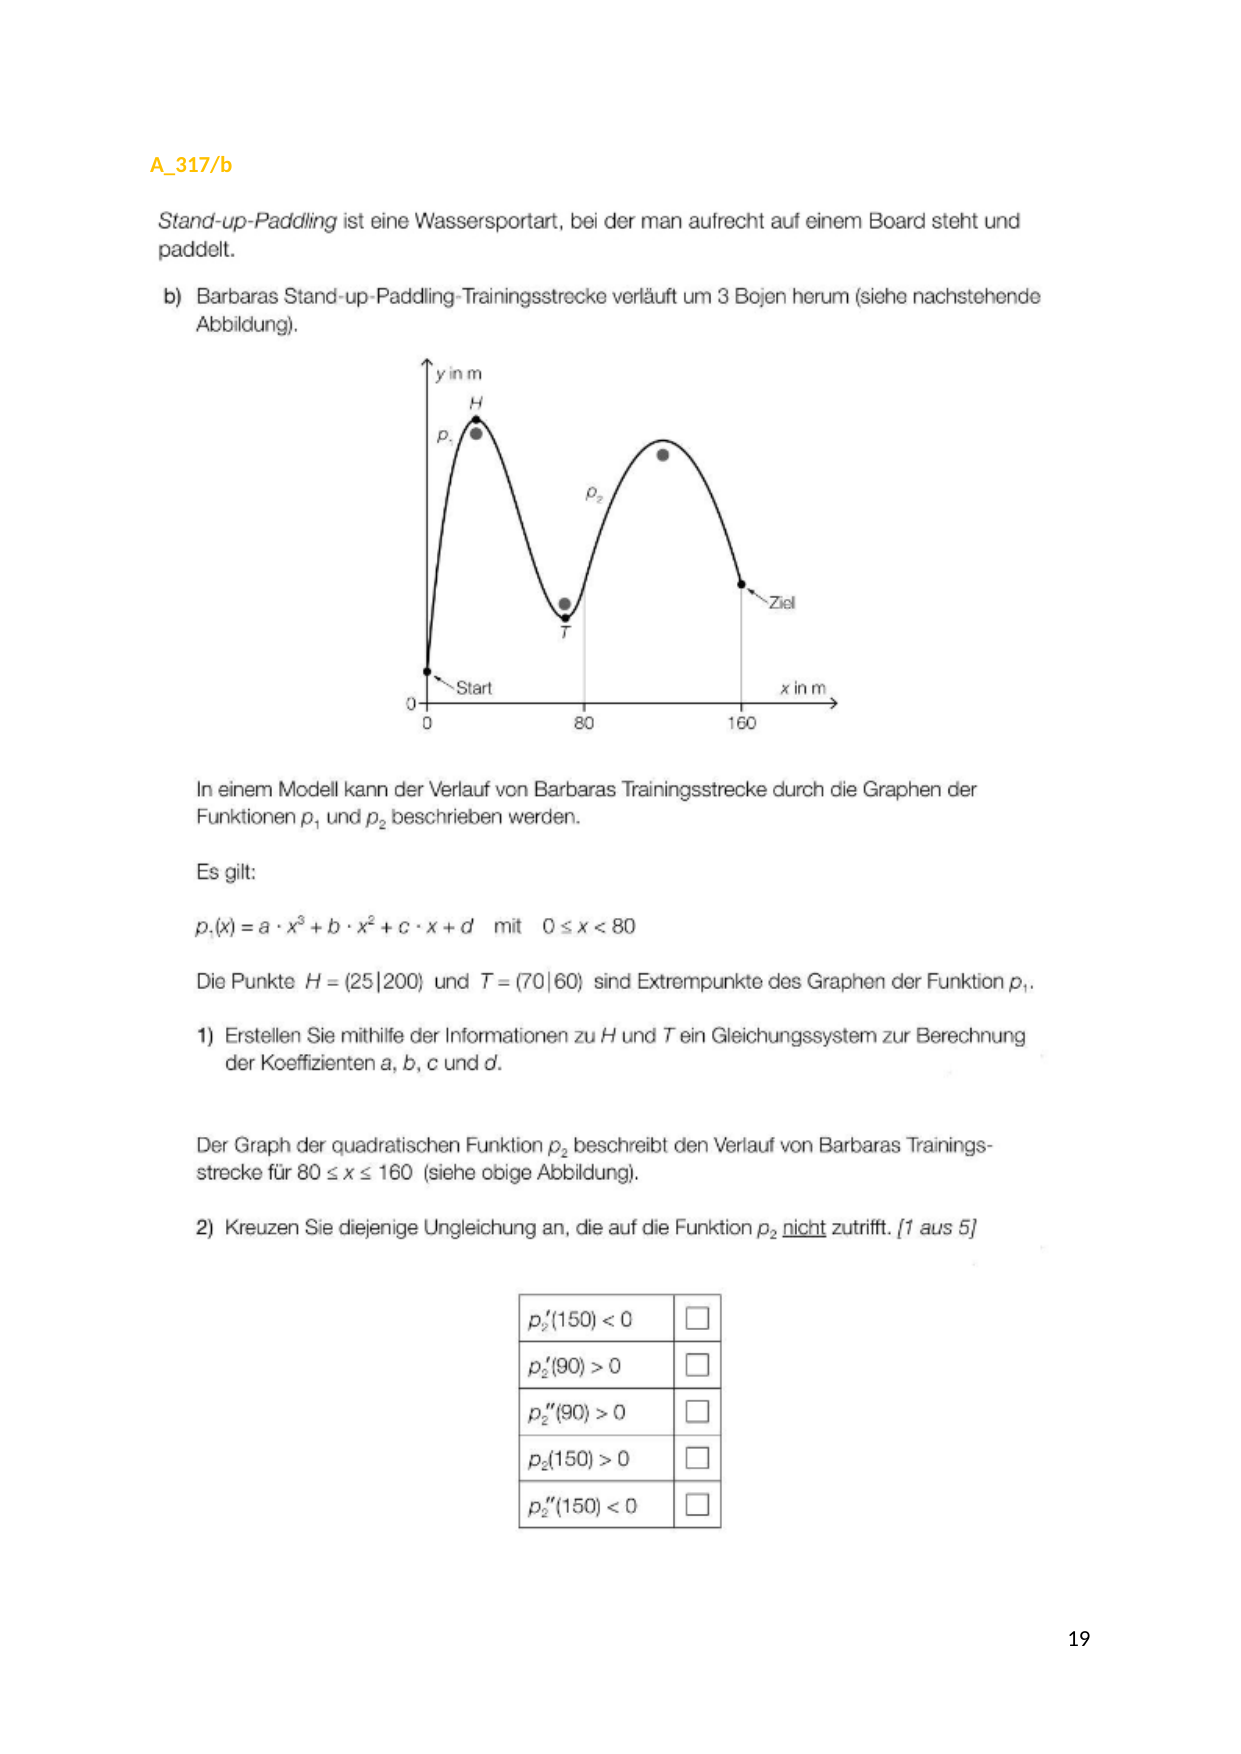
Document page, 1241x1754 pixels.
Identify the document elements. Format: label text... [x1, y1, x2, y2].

text A_317/b [150, 150, 1090, 178]
picture [150, 196, 1072, 1538]
